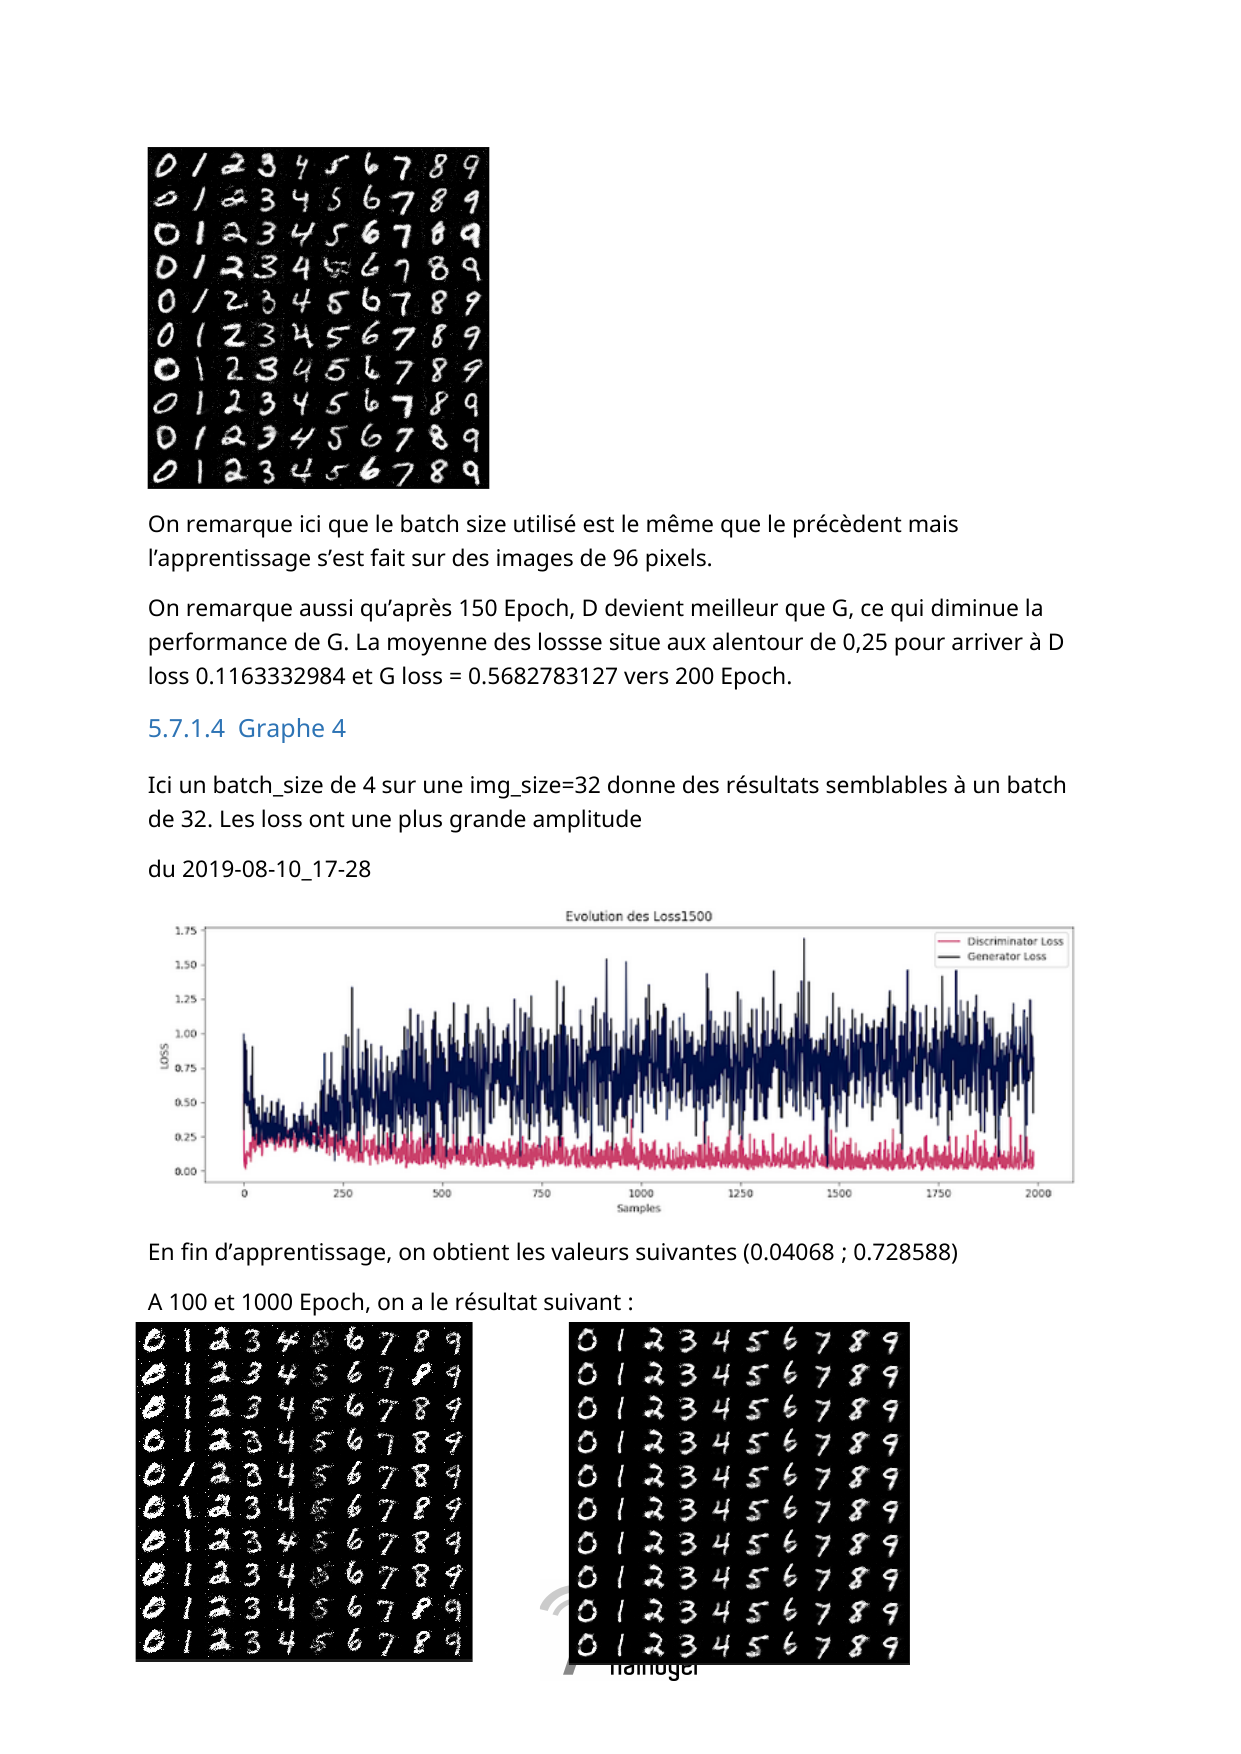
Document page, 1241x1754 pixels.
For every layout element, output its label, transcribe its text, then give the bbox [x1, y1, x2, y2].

text A 100 et 1000 Epoch, on a le résultat suivant : [148, 1286, 1092, 1317]
text On remarque ici que le batch size utilisé est le même que le précèdent mais l’apprentissage s’est fait sur des images de 96 pixels. [148, 508, 1092, 573]
picture [539, 1322, 910, 1681]
text Ici un batch_size de 4 sur une img_size=32 donne des résultats semblables à un batch de 32. Les loss ont une plus grande amplitude [148, 769, 1092, 834]
picture [147, 903, 1093, 1217]
picture [135, 1322, 473, 1662]
picture [147, 147, 490, 489]
text On remarque aussi qu’après 150 Epoch, D devient meilleur que G, ce qui diminue la performance de G. La moyenne des lossse situe aux alentour de 0,25 pour arriver à D loss 0.1163332984 et G loss = 0.5682783127 vers 200 Epoch. [148, 592, 1092, 691]
subtitle Graphe 4 [148, 710, 1092, 744]
text du 2019-08-10_17-28 [148, 853, 1092, 885]
text En fin d’apprentissage, on obtient les valeurs suivantes (0.04068 ; 0.728588) [148, 1236, 1092, 1267]
